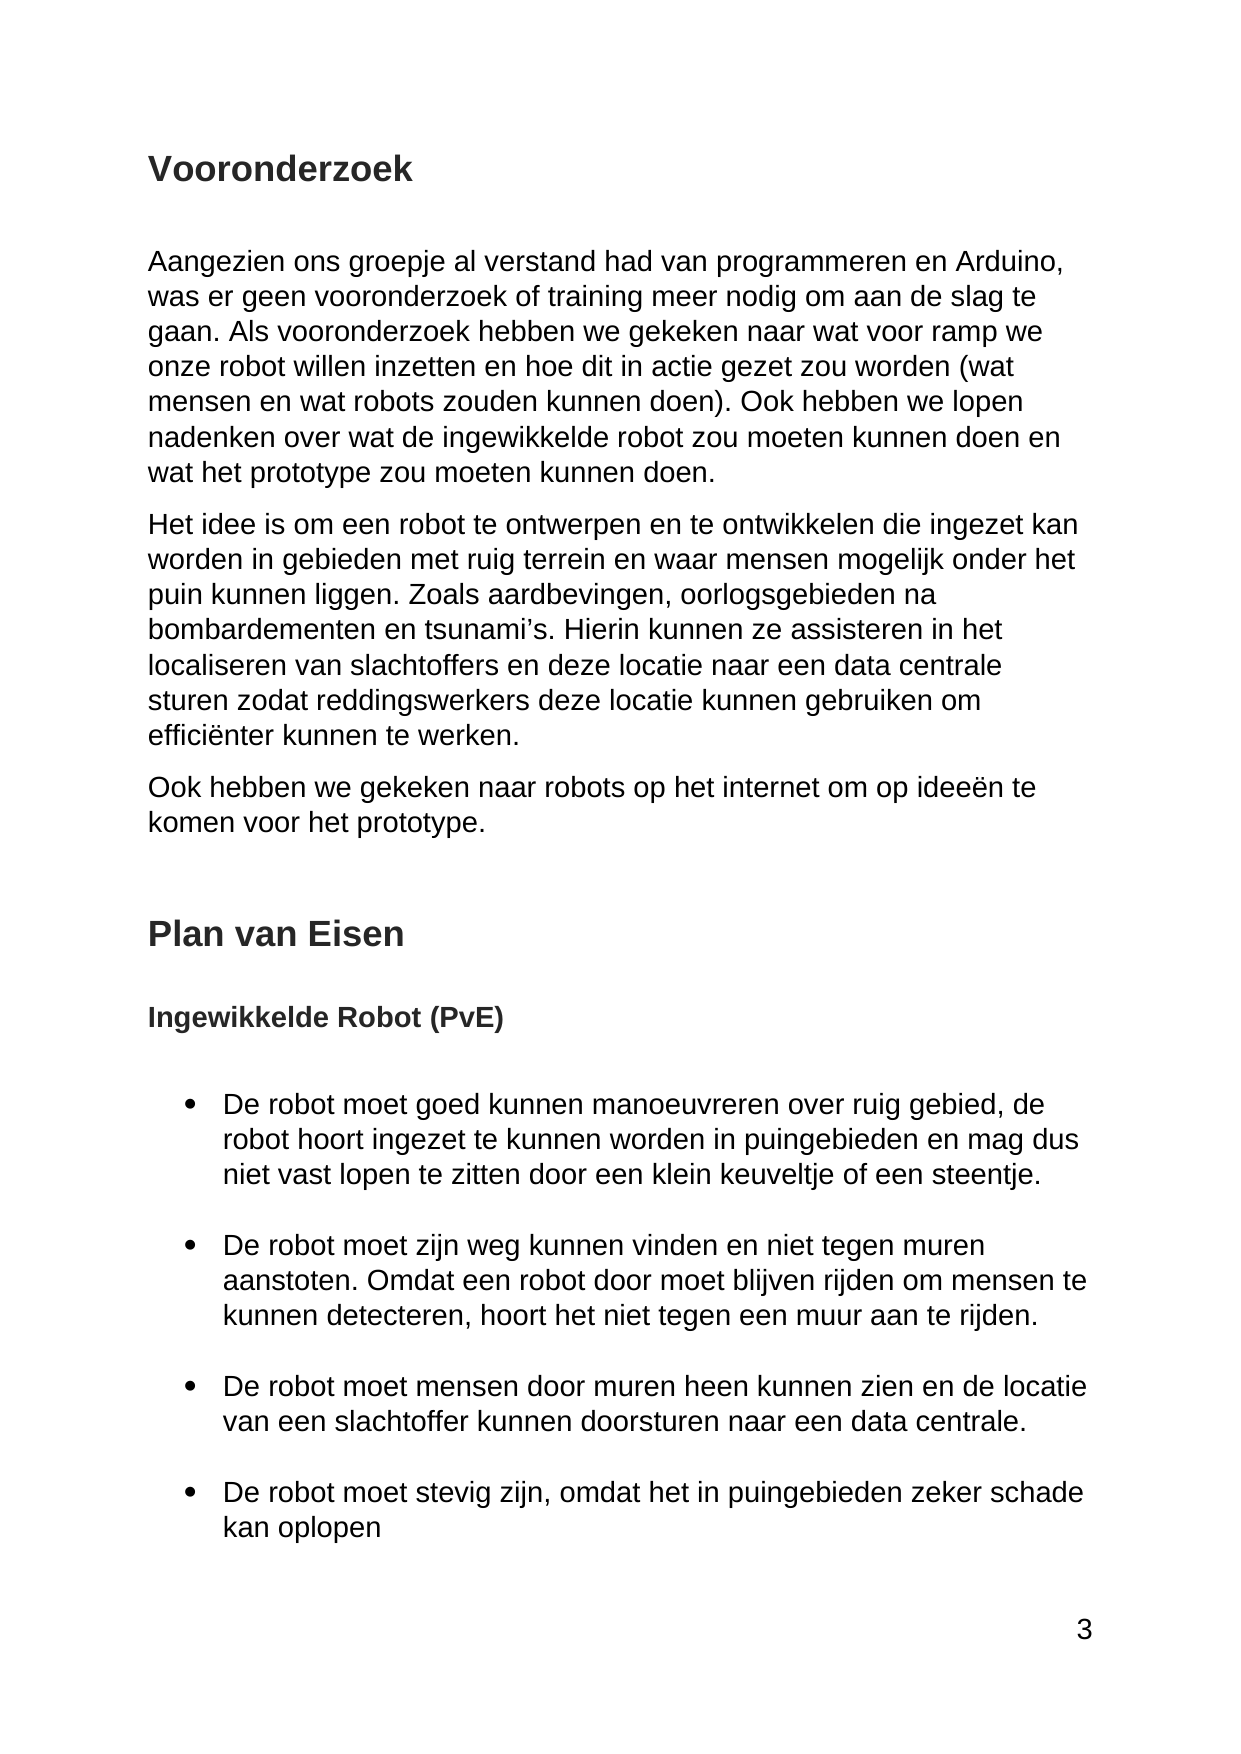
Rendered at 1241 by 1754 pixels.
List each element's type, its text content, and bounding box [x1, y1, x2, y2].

subtitle Plan van Eisen [148, 912, 1093, 954]
list De robot moet mensen door muren heen kunnen zien en de locatie van een slachtoffer kunnen doorsturen naar een data centrale. [185, 1369, 1093, 1438]
text Het idee is om een robot te ontwerpen en te ontwikkelen die ingezet kan worden in gebieden met ruig terrein en waar mensen mogelijk onder het puin kunnen liggen. Zoals aardbevingen, oorlogsgebieden na bombardementen en tsunami’s. Hierin kunnen ze assisteren in het localiseren van slachtoffers en deze locatie naar een data centrale sturen zodat reddingswerkers deze locatie kunnen gebruiken om efficiënter kunnen te werken. [148, 507, 1093, 751]
subtitle Vooronderzoek [148, 148, 1093, 189]
text Aangezien ons groepje al verstand had van programmeren en Arduino, was er geen vooronderzoek of training meer nodig om aan de slag te gaan. Als vooronderzoek hebben we gekeken naar wat voor ramp we onze robot willen inzetten en hoe dit in actie gezet zou worden (wat mensen en wat robots zouden kunnen doen). Ook hebben we lopen nadenken over wat de ingewikkelde robot zou moeten kunnen doen en wat het prototype zou moeten kunnen doen. [148, 243, 1093, 488]
list De robot moet stevig zijn, omdat het in puingebieden zeker schade kan oplopen [185, 1474, 1093, 1543]
subtitle Ingewikkelde Robot (PvE) [148, 999, 1093, 1033]
text Ook hebben we gekeken naar robots op het internet om op ideeën te komen voor het prototype. [148, 770, 1093, 838]
list De robot moet zijn weg kunnen vinden en niet tegen muren aanstoten. Omdat een robot door moet blijven rijden om mensen te kunnen detecteren, hoort het niet tegen een muur aan te rijden. [185, 1228, 1093, 1367]
list De robot moet goed kunnen manoeuvreren over ruig gebied, de robot hoort ingezet te kunnen worden in puingebieden en mag dus niet vast lopen te zitten door een klein keuveltje of een steentje. [185, 1087, 1093, 1191]
